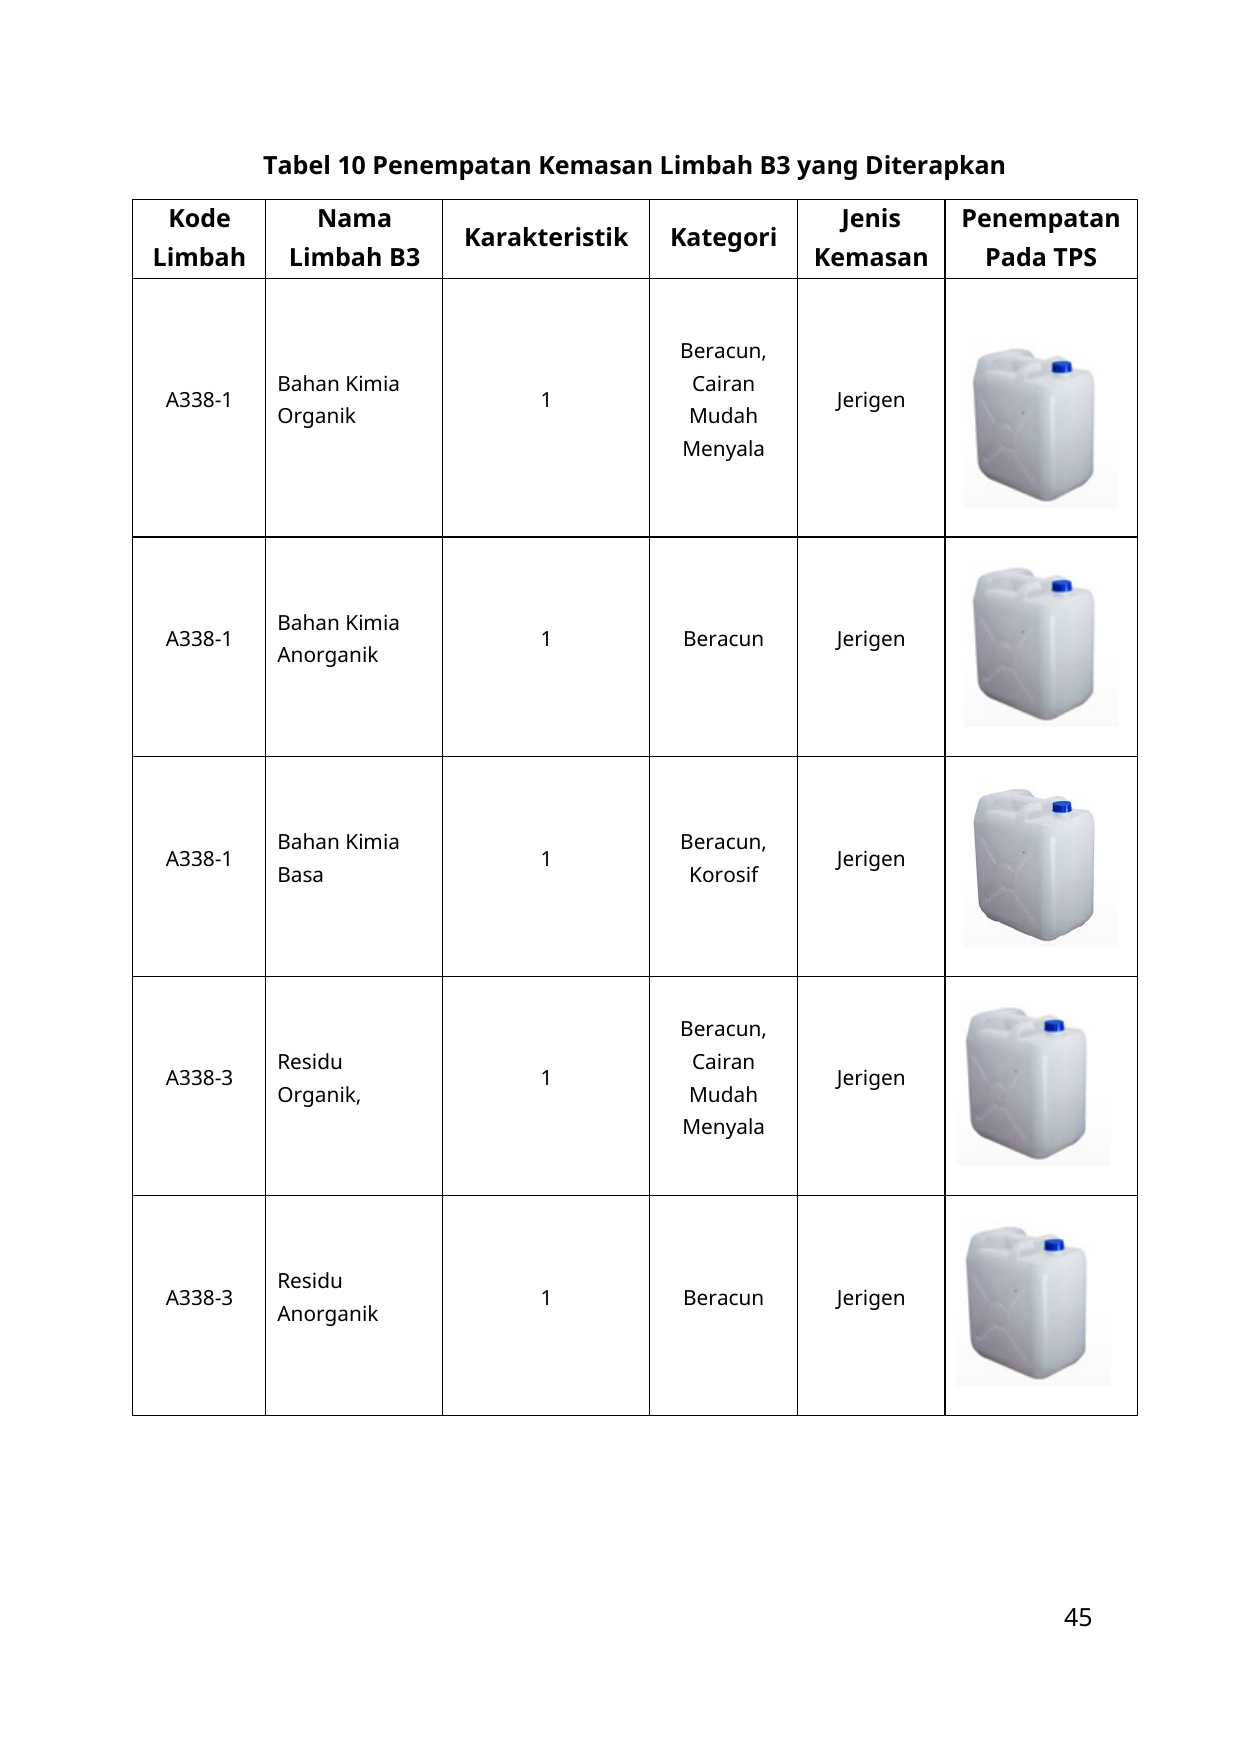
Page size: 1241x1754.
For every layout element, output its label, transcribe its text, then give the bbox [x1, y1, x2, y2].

picture [963, 550, 1119, 727]
table_header Kategori [650, 200, 797, 278]
table_header Penempatan Pada TPS [946, 200, 1137, 278]
picture [963, 769, 1119, 947]
table_cell Bahan Kimia Anorganik [266, 538, 442, 756]
picture [956, 1208, 1111, 1386]
table_cell 1 [443, 977, 649, 1195]
table_cell Jerigen [798, 1196, 944, 1414]
picture [963, 330, 1119, 508]
table_cell [946, 977, 1137, 1195]
table_cell 1 [443, 279, 649, 536]
table_cell A338-1 [133, 538, 265, 756]
table_cell A338-1 [133, 757, 265, 976]
table_header Nama Limbah B3 [266, 200, 442, 278]
table_cell [946, 538, 1137, 756]
table_cell Beracun, Korosif [650, 757, 797, 976]
table_cell Residu Anorganik [266, 1196, 442, 1414]
table_cell Beracun, Cairan Mudah Menyala [650, 977, 797, 1195]
table_cell Jerigen [798, 977, 944, 1195]
table_cell Bahan Kimia Basa [266, 757, 442, 976]
table_cell [946, 279, 1137, 536]
table_cell Residu Organik, [266, 977, 442, 1195]
table_cell Jerigen [798, 757, 944, 976]
table_header Jenis Kemasan [798, 200, 944, 278]
table_header Kode Limbah [133, 200, 265, 278]
table_cell Jerigen [798, 538, 944, 756]
table_cell Beracun [650, 538, 797, 756]
table_cell A338-3 [133, 977, 265, 1195]
table_cell [946, 1196, 1137, 1414]
table_cell [946, 757, 1137, 976]
table_header Karakteristik [443, 200, 649, 278]
table_cell 1 [443, 538, 649, 756]
table_cell 1 [443, 1196, 649, 1414]
picture [956, 989, 1111, 1166]
text Tabel 10 Penempatan Kemasan Limbah B3 yang Diterapkan [177, 148, 1092, 182]
table_cell A338-1 [133, 279, 265, 536]
table_cell Beracun [650, 1196, 797, 1414]
table_cell Jerigen [798, 279, 944, 536]
table_cell A338-3 [133, 1196, 265, 1414]
table_cell Bahan Kimia Organik [266, 279, 442, 536]
table_cell Beracun, Cairan Mudah Menyala [650, 279, 797, 536]
table_cell 1 [443, 757, 649, 976]
